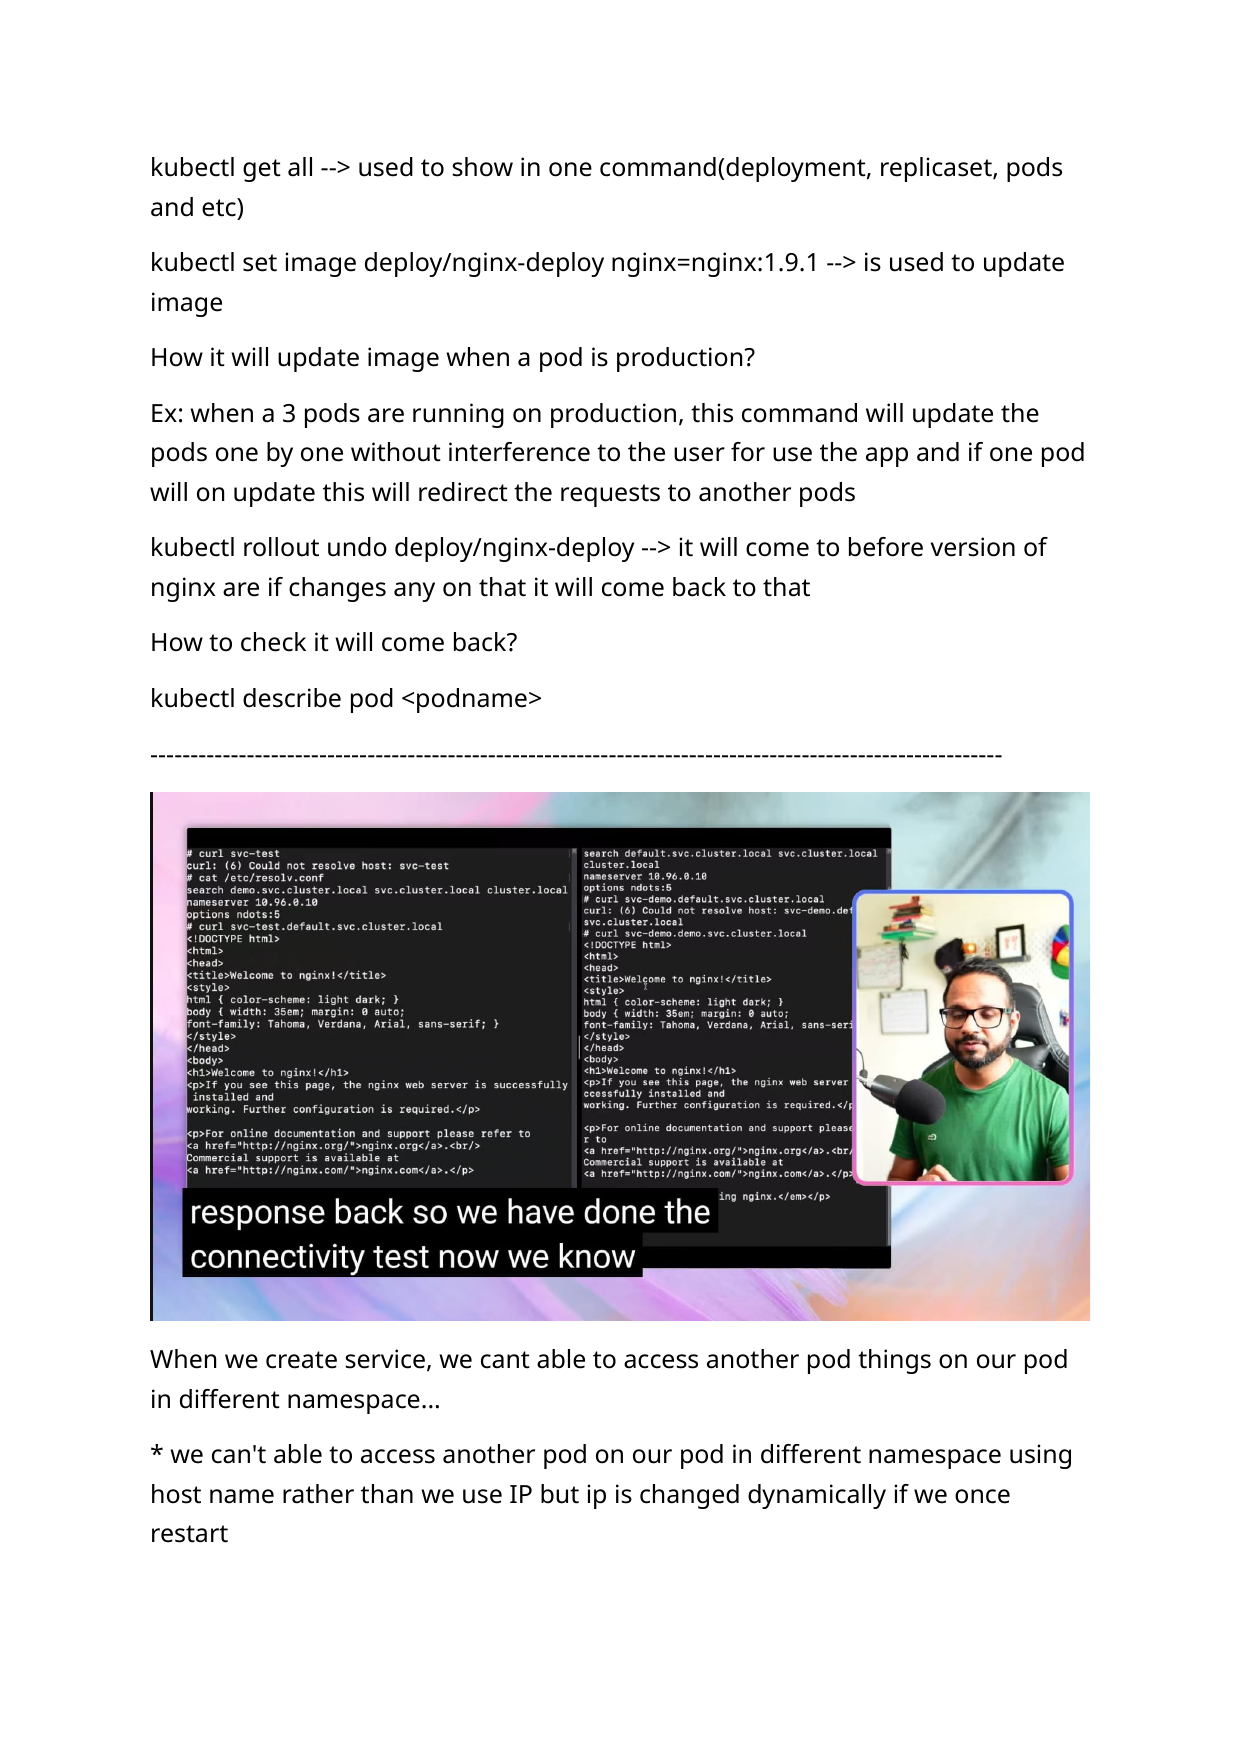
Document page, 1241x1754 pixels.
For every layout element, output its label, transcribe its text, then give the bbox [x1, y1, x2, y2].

text kubectl describe pod <podname> [150, 681, 1090, 715]
text Ex: when a 3 pods are running on production, this command will update the pods one by one without interference to the user for use the app and if one pod will on update this will redirect the requests to another pods [150, 396, 1090, 508]
text When we create service, we cant able to access another pod things on our pod in different namespace... [150, 1342, 1090, 1415]
text How to check it will come back? [150, 625, 1090, 659]
text kubectl rollout undo deploy/nginx-deploy --> it will come to before version of nginx are if changes any on that it will come back to that [150, 530, 1090, 603]
text kubectl set image deploy/nginx-deploy nginx=nginx:1.9.1 --> is used to update image [150, 245, 1090, 318]
picture [150, 792, 1091, 1321]
text How it will update image when a pod is production? [150, 340, 1090, 374]
text ---------------------------------------------------------------------------------------------------------- [150, 737, 1090, 771]
text kubectl get all --> used to show in one command(deployment, replicaset, pods and etc) [150, 150, 1090, 223]
text * we can't able to access another pod on our pod in different namespace using host name rather than we use IP but ip is changed dynamically if we once restart [150, 1437, 1090, 1549]
